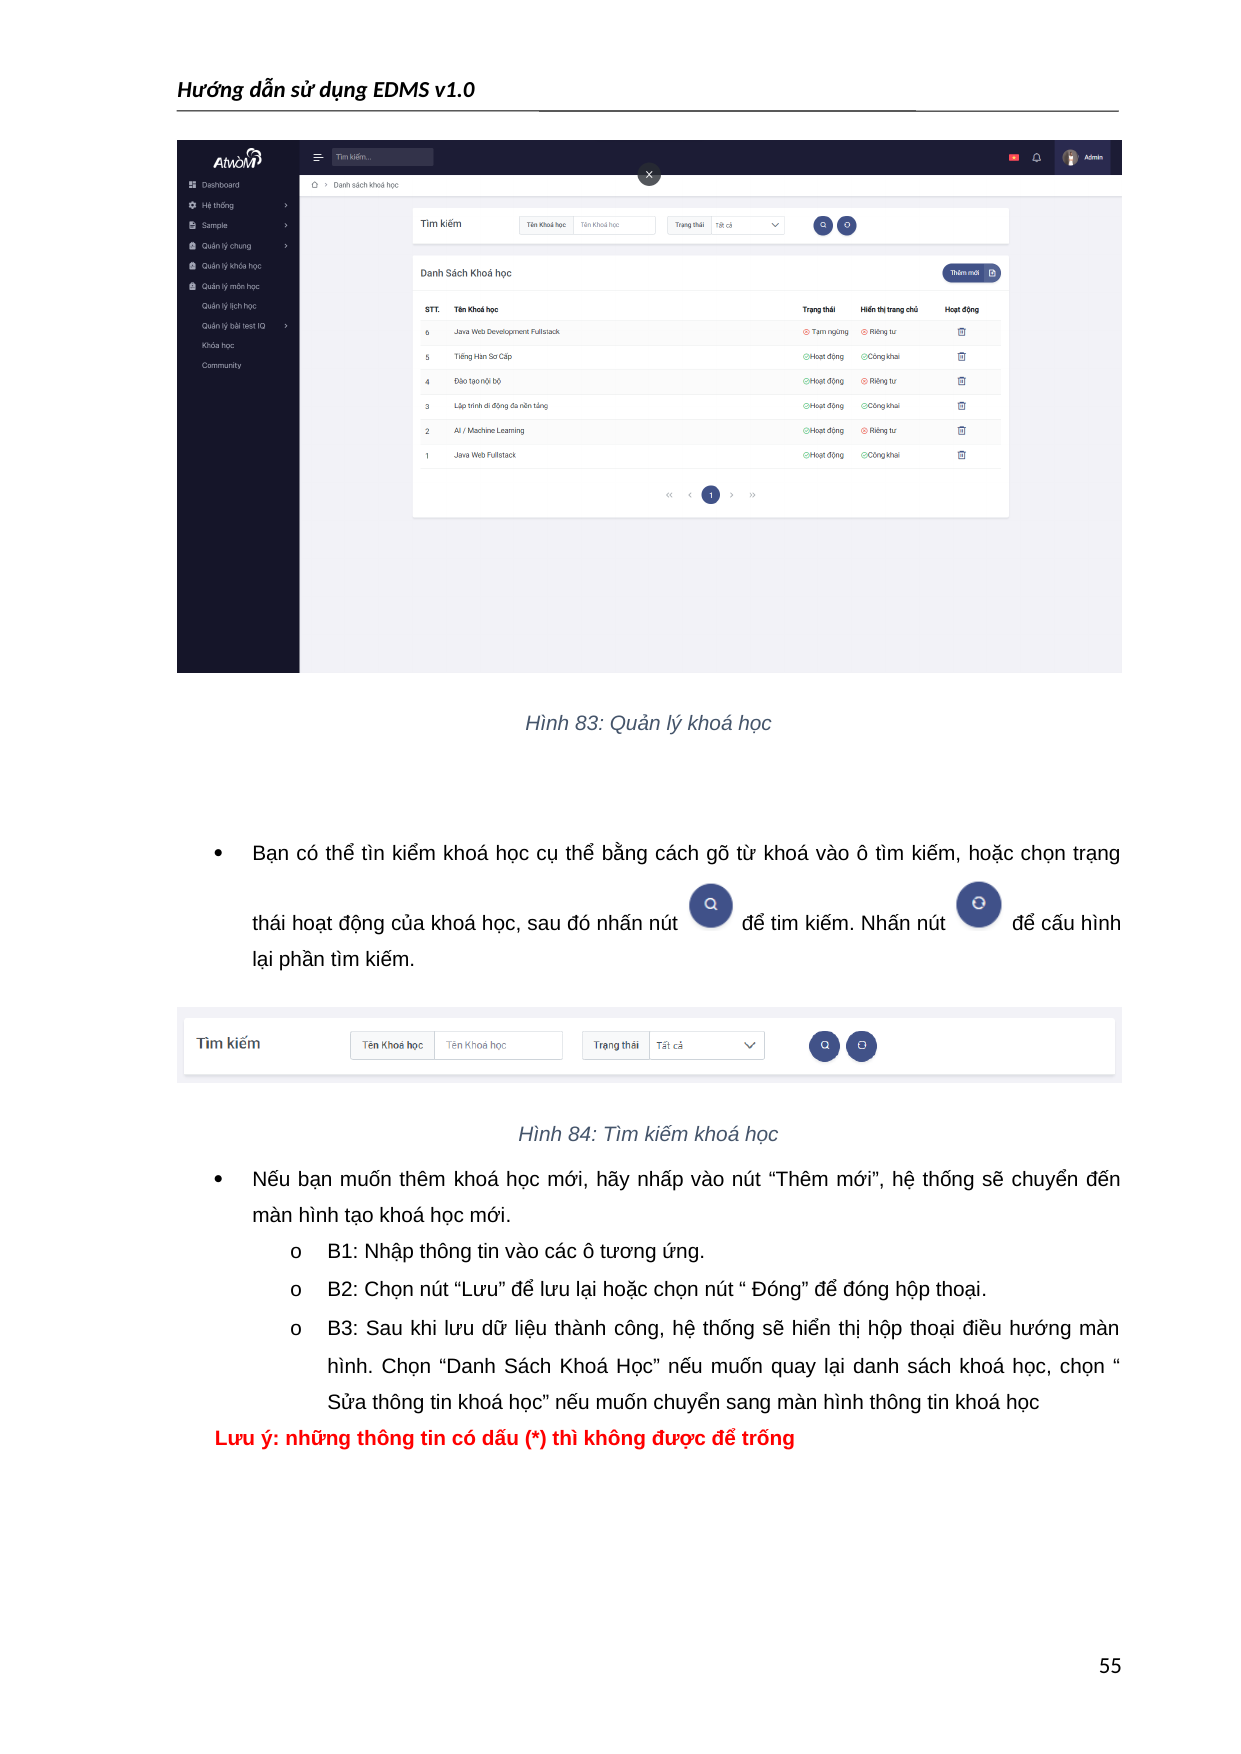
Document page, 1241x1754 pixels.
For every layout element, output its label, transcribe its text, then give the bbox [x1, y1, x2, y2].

list B3: Sau khi lưu dữ liệu thành công, hệ thống sẽ hiển thị hộp thoại điều hướng màn hình. Chọn “Danh Sách Khoá Học” nếu muốn quay lại danh sách khoá học, chọn “ Sửa thông tin khoá học” nếu muốn chuyển sang màn hình thông tin khoá học [289, 1316, 1122, 1414]
picture [177, 1007, 1122, 1083]
picture [685, 877, 736, 931]
text Lưu ý: những thông tin có dấu (*) thì không được để trống [214, 1426, 1122, 1450]
picture [952, 877, 1006, 931]
list Bạn có thể tìn kiểm khoá học cụ thể bằng cách gõ từ khoá vào ô tìm kiếm, hoặc chọn trạng thái hoạt động của khoá học, sau đó nhấn nút để tim kiếm. Nhấn nút để cấu hình lại phần tìm kiếm. [214, 841, 1122, 971]
list B1: Nhập thông tin vào các ô tương ứng. [289, 1238, 1122, 1264]
list Nếu bạn muốn thêm khoá học mới, hãy nhấp vào nút “Thêm mới”, hệ thống sẽ chuyển đến màn hình tạo khoá học mới. [214, 1167, 1122, 1227]
picture [177, 140, 1122, 673]
text Hình 4.2.2 : Tìm kiếm khoá học [177, 1122, 1122, 1146]
text Hình 4.2.1 : Quản lý khoá học [177, 711, 1122, 735]
list B2: Chọn nút “Lưu” để lưu lại hoặc chọn nút “ Đóng” để đóng hộp thoại. [289, 1277, 1122, 1303]
